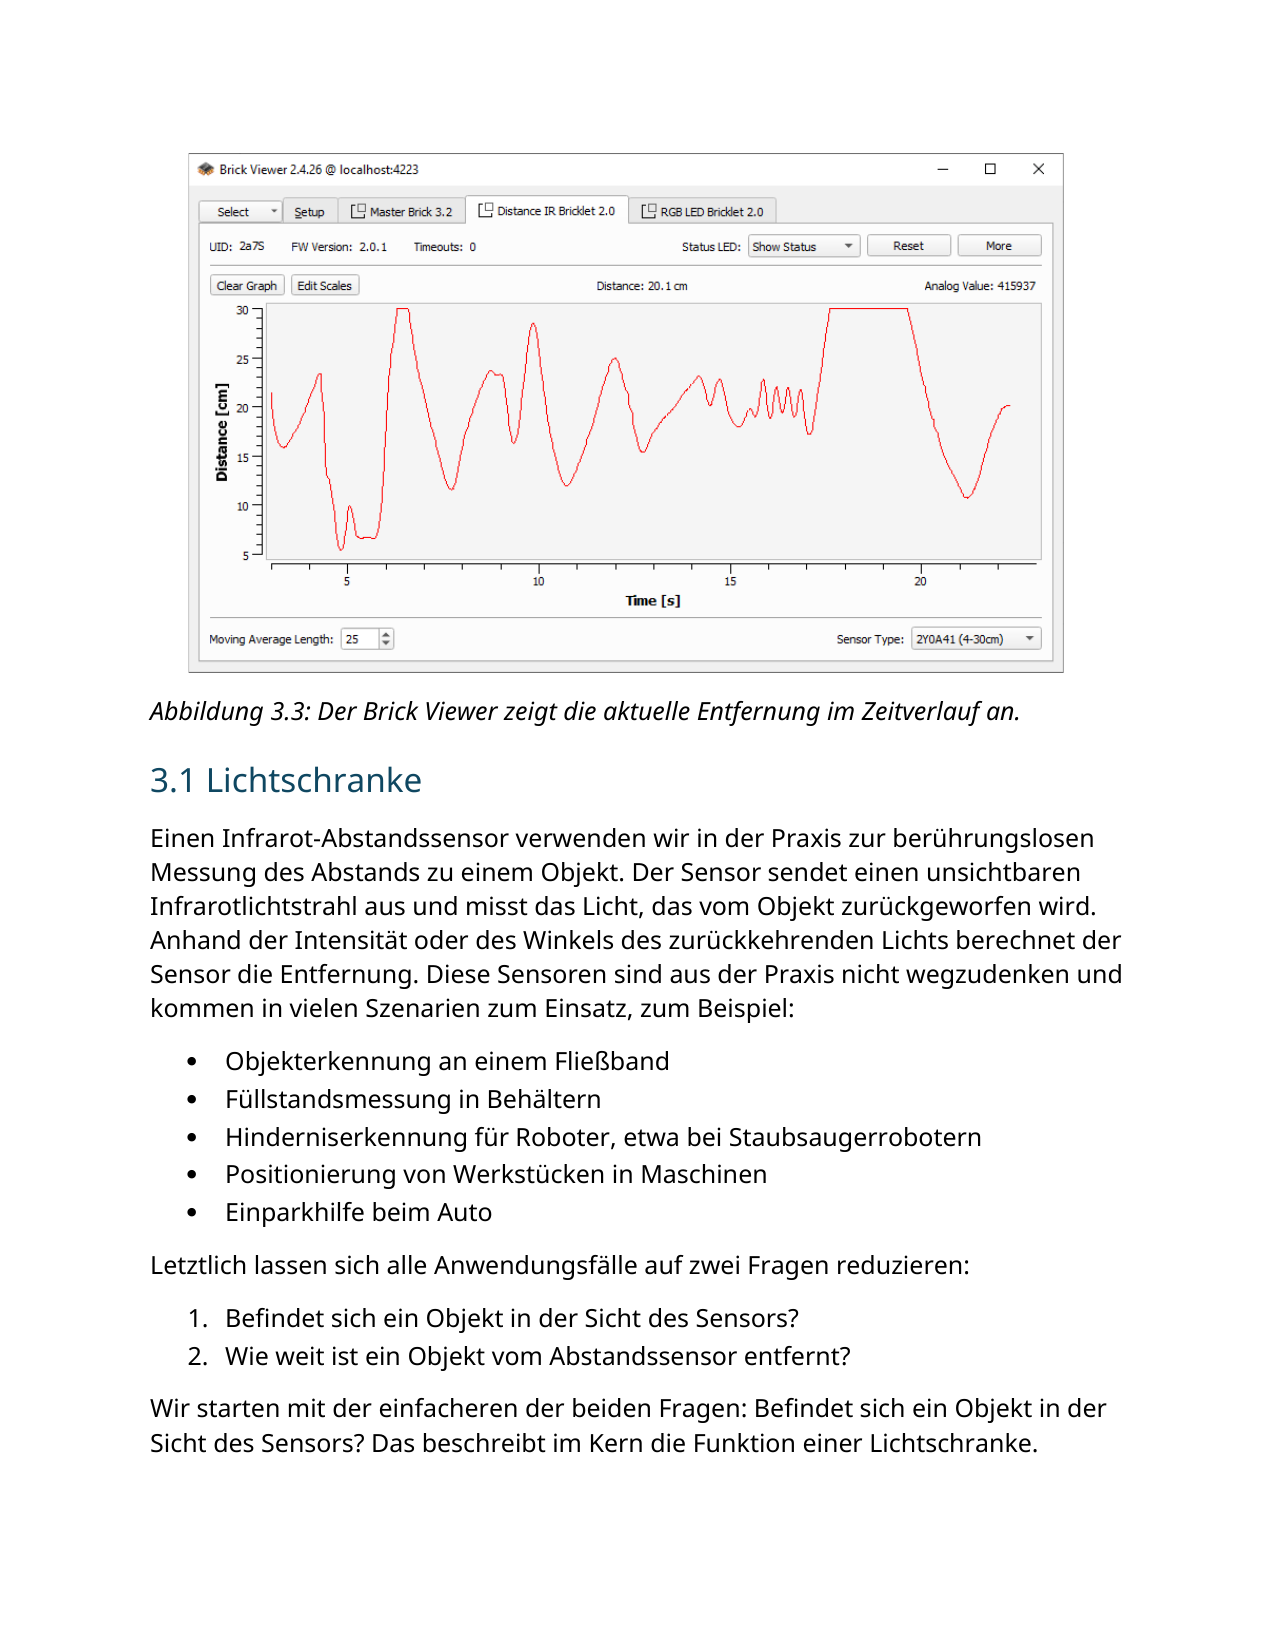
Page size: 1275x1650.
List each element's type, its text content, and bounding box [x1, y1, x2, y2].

list Befindet sich ein Objekt in der Sicht des Sensors? [187, 1301, 1125, 1334]
list Wie weit ist ein Objekt vom Abstandssensor entfernt? [187, 1338, 1125, 1372]
text Letztlich lassen sich alle Anwendungsfälle auf zwei Fragen reduzieren: [150, 1248, 1125, 1282]
list Einparkhilfe beim Auto [187, 1195, 1125, 1229]
table_header Abbildung 3.3: Der Brick Viewer zeigt die aktuelle Entfernung im Zeitverlauf an. [139, 150, 1114, 740]
list Objekterkennung an einem Fließband [187, 1044, 1125, 1078]
text Einen Infrarot-Abstandssensor verwenden wir in der Praxis zur berührungslosen Messung des Abstands zu einem Objekt. Der Sensor sendet einen unsichtbaren Infrarotlichtstrahl aus und misst das Licht, das vom Objekt zurückgeworfen wird. Anhand der Intensität oder des Winkels des zurückkehrenden Lichts berechnet der Sensor die Entfernung. Diese Sensoren sind aus der Praxis nicht wegzudenken und kommen in vielen Szenarien zum Einsatz, zum Beispiel: [150, 821, 1125, 1025]
list Füllstandsmessung in Behältern [187, 1081, 1125, 1116]
list Hinderniserkennung für Roboter, etwa bei Staubsaugerrobotern [187, 1119, 1125, 1153]
picture [188, 153, 1064, 673]
text Wir starten mit der einfacheren der beiden Fragen: Befindet sich ein Objekt in der Sicht des Sensors? Das beschreibt im Kern die Funktion einer Lichtschranke. [150, 1391, 1125, 1459]
list Positionierung von Werkstücken in Maschinen [187, 1157, 1125, 1191]
subtitle 3.1 Lichtschranke [150, 756, 1125, 802]
